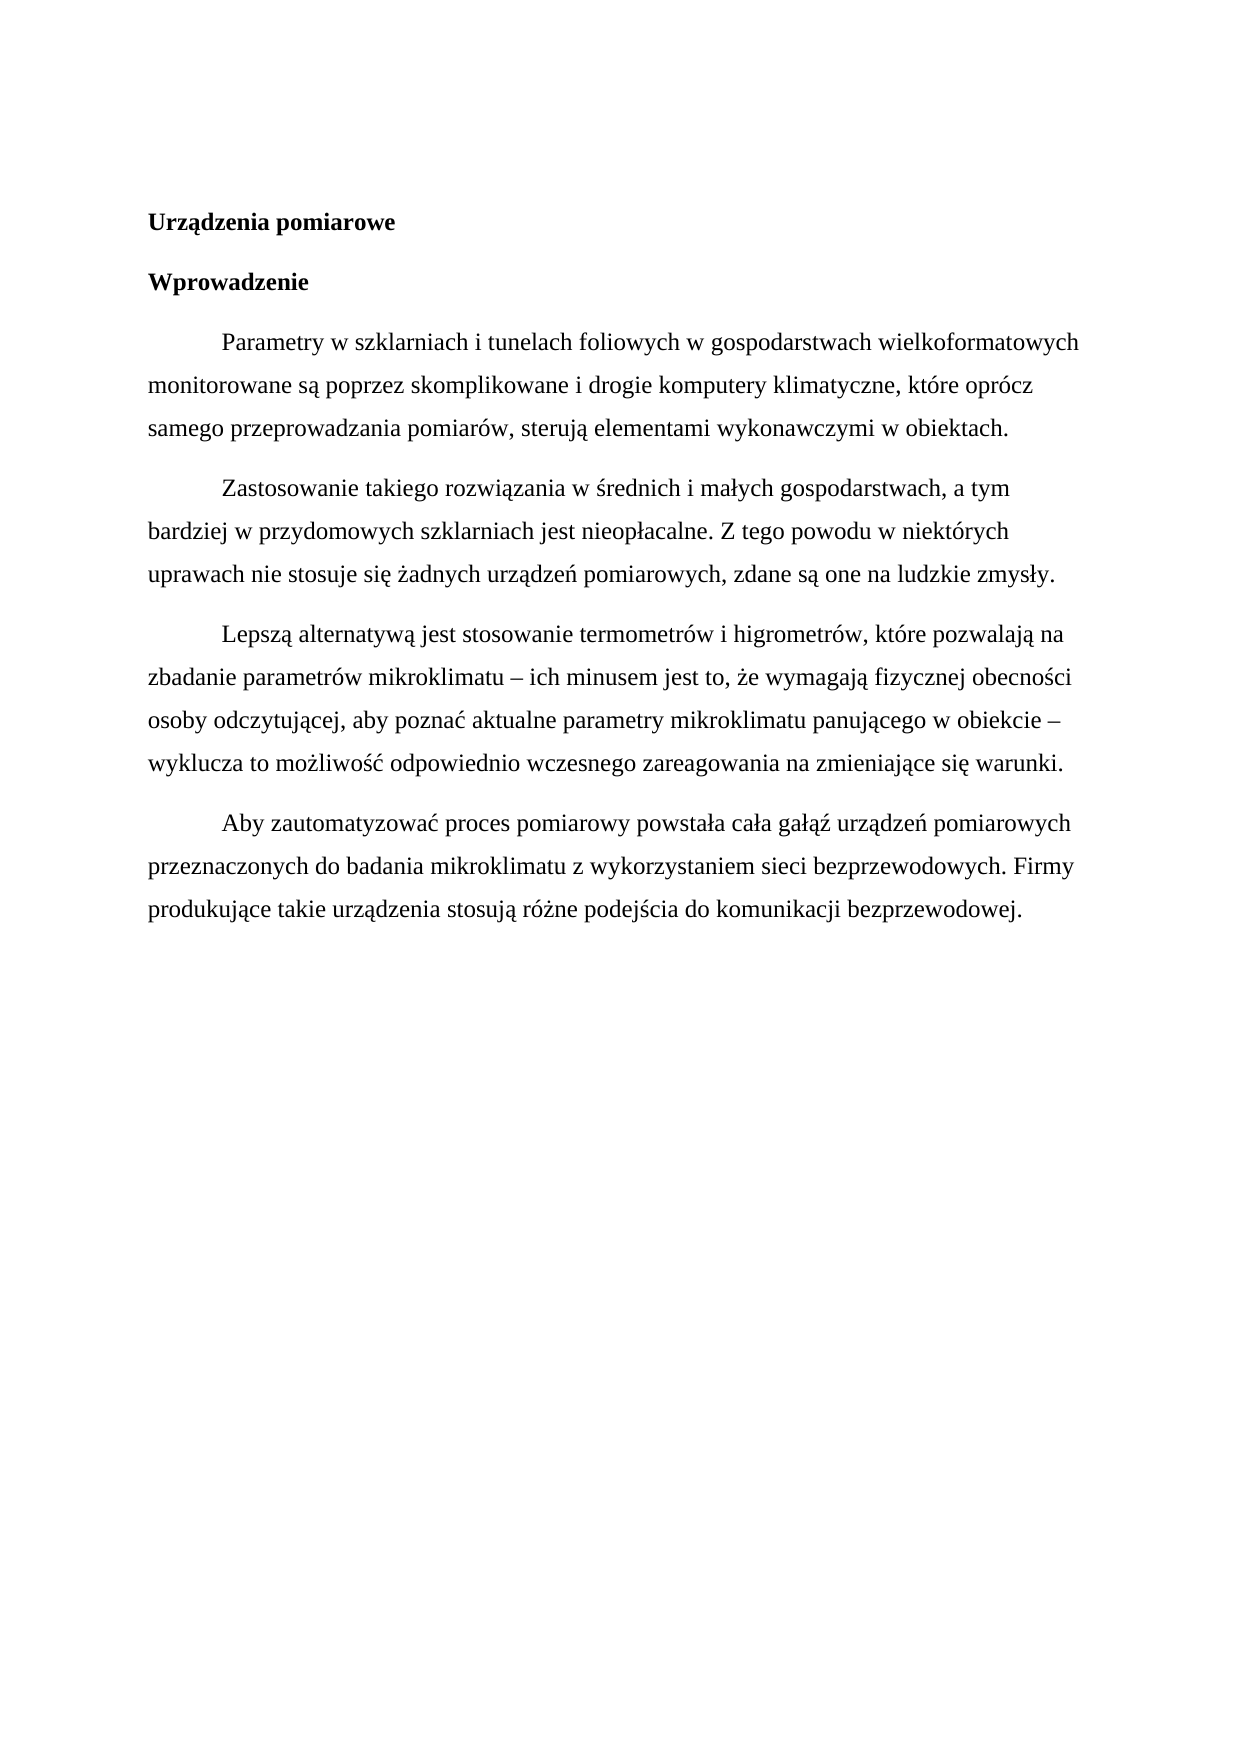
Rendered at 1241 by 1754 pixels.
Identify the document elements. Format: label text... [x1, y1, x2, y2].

text Urządzenia pomiarowe [148, 207, 1093, 236]
text Lepszą alternatywą jest stosowanie termometrów i higrometrów, które pozwalają na zbadanie parametrów mikroklimatu – ich minusem jest to, że wymagają fizycznej obecności osoby odczytującej, aby poznać aktualne parametry mikroklimatu panującego w obiekcie – wyklucza to możliwość odpowiednio wczesnego zareagowania na zmieniające się warunki. [148, 619, 1093, 777]
text Wprowadzenie [148, 267, 1093, 296]
text Parametry w szklarniach i tunelach foliowych w gospodarstwach wielkoformatowych monitorowane są poprzez skomplikowane i drogie komputery klimatyczne, które oprócz samego przeprowadzania pomiarów, sterują elementami wykonawczymi w obiektach. [148, 327, 1093, 442]
text Zastosowanie takiego rozwiązania w średnich i małych gospodarstwach, a tym bardziej w przydomowych szklarniach jest nieopłacalne. Z tego powodu w niektórych uprawach nie stosuje się żadnych urządzeń pomiarowych, zdane są one na ludzkie zmysły. [148, 473, 1093, 588]
text Aby zautomatyzować proces pomiarowy powstała cała gałąź urządzeń pomiarowych przeznaczonych do badania mikroklimatu z wykorzystaniem sieci bezprzewodowych. Firmy produkujące takie urządzenia stosują różne podejścia do komunikacji bezprzewodowej. [148, 808, 1093, 923]
